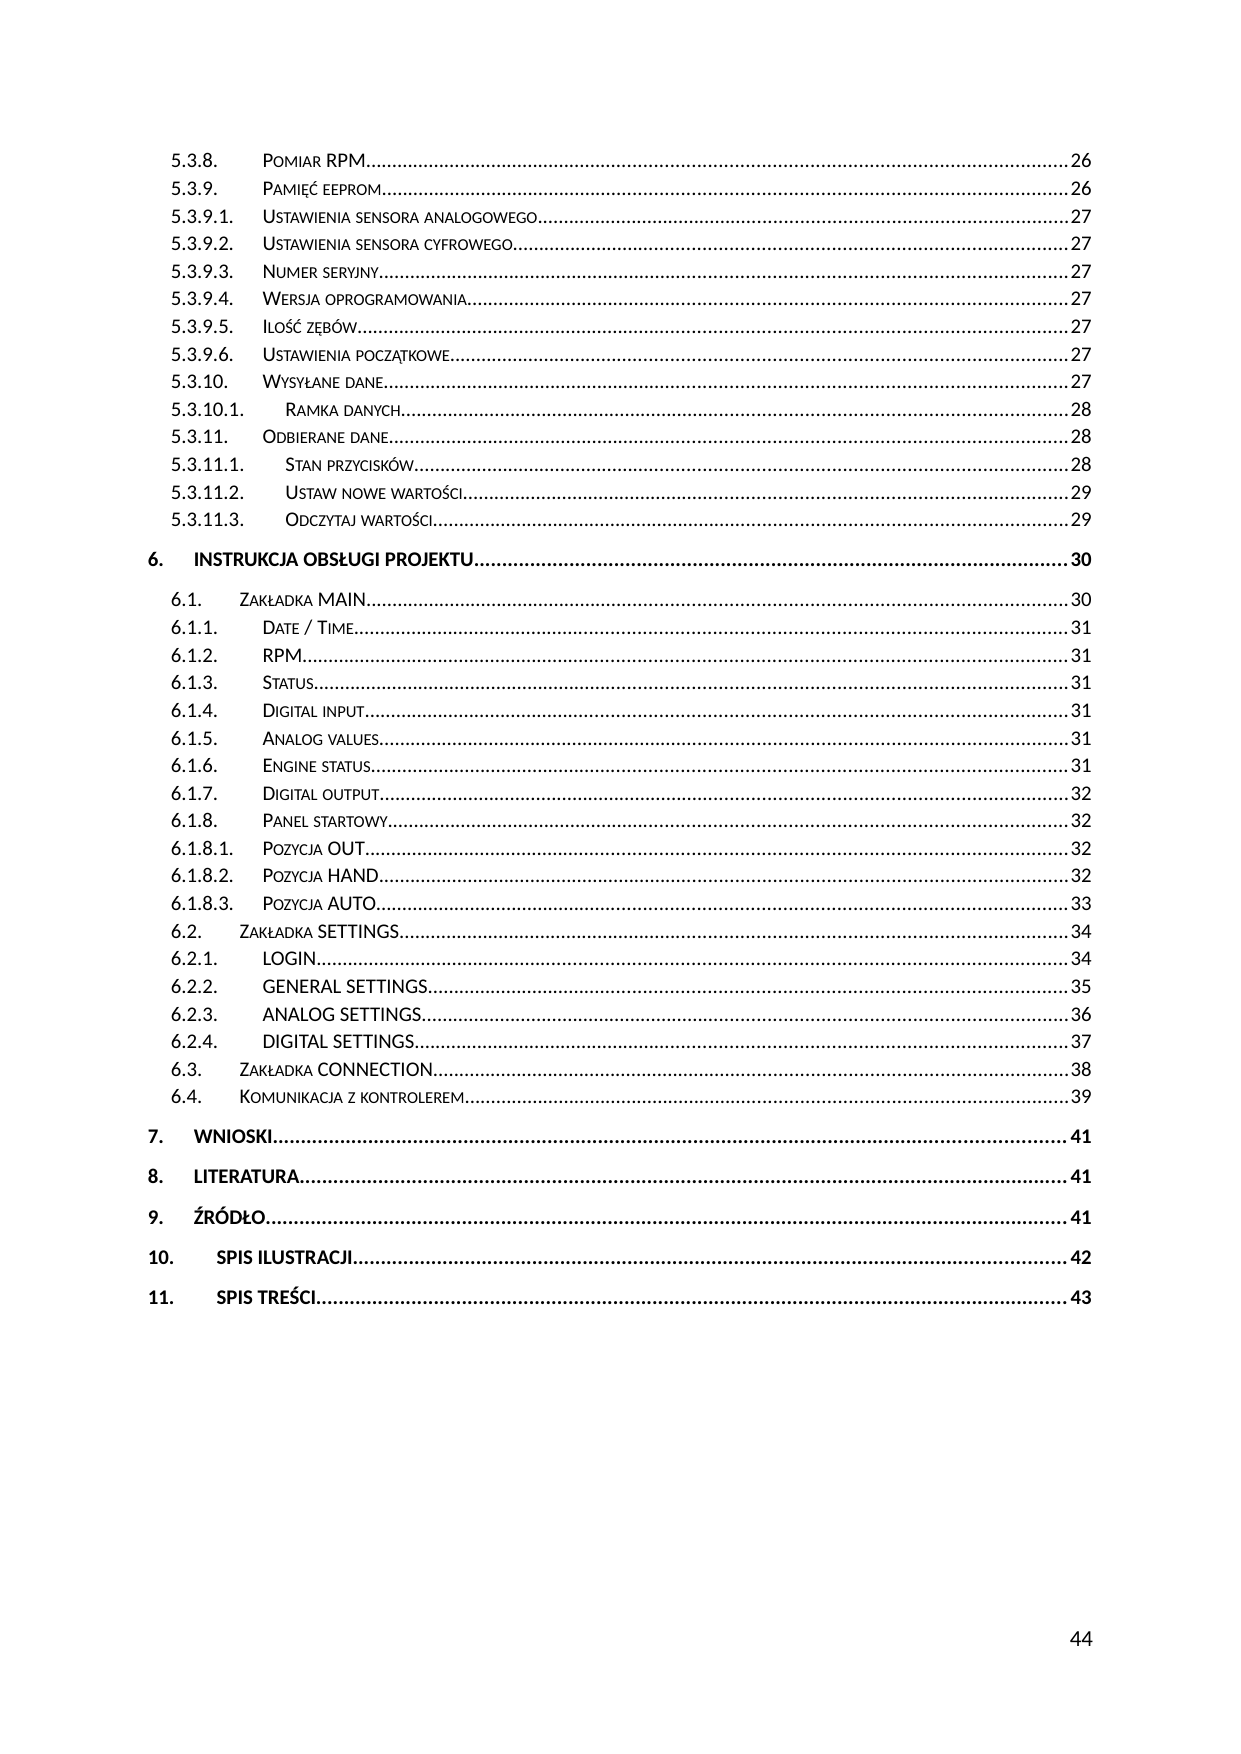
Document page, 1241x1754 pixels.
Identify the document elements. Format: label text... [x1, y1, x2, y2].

text 5.3.9.4. Wersja oprogramowania 27 [171, 286, 1093, 311]
text 6.1.8.1. Pozycja OUT 32 [171, 835, 1093, 861]
text 5.3.9.3. Numer seryjny 27 [171, 258, 1093, 283]
text 5.3.10. Wysyłane dane 27 [171, 368, 1093, 394]
text 6.2.2. GENERAL SETTINGS 35 [171, 973, 1093, 998]
text 10. Spis ilustracji 42 [148, 1244, 1093, 1269]
text 6.1.1. Date / Time 31 [171, 614, 1093, 640]
text 7. Wnioski 41 [148, 1124, 1093, 1149]
text 5.3.9.5. Ilość zębów 27 [171, 313, 1093, 339]
text 5.3.10.1. Ramka danych 28 [171, 396, 1093, 421]
text 6.2.3. ANALOG SETTINGS 36 [171, 1001, 1093, 1026]
text 6.1. Zakładka MAIN 30 [171, 587, 1093, 612]
text 11. Spis treści 43 [148, 1284, 1093, 1309]
text 5.3.8. Pomiar RPM 26 [171, 148, 1093, 173]
text 5.3.11.1. Stan przycisków 28 [171, 451, 1093, 477]
text 6.4. Komunikacja z kontrolerem 39 [171, 1083, 1093, 1109]
text 6. Instrukcja obsługi projektu 30 [148, 547, 1093, 572]
text 5.3.11.3. Odczytaj wartości 29 [171, 506, 1093, 532]
text 6.2.1. LOGIN 34 [171, 946, 1093, 971]
text 5.3.9.1. Ustawienia sensora analogowego 27 [171, 203, 1093, 228]
text 6.1.6. Engine status 31 [171, 752, 1093, 778]
text 6.1.2. RPM 31 [171, 642, 1093, 667]
text 6.1.8. Panel startowy 32 [171, 807, 1093, 833]
text 6.2. Zakładka SETTINGS 34 [171, 918, 1093, 943]
text 6.1.8.3. Pozycja AUTO 33 [171, 890, 1093, 916]
text 6.1.7. Digital output 32 [171, 780, 1093, 805]
text 5.3.9.2. Ustawienia sensora cyfrowego 27 [171, 230, 1093, 256]
text 8. Literatura 41 [148, 1164, 1093, 1189]
text 5.3.11. Odbierane dane 28 [171, 424, 1093, 449]
text 6.1.8.2. Pozycja HAND 32 [171, 863, 1093, 888]
text 6.1.5. Analog values 31 [171, 725, 1093, 750]
text 9. Źródło 41 [148, 1204, 1093, 1229]
text 5.3.9. Pamięć eeprom 26 [171, 175, 1093, 201]
text 6.2.4. DIGITAL SETTINGS 37 [171, 1028, 1093, 1054]
text 5.3.11.2. Ustaw nowe wartości 29 [171, 479, 1093, 504]
text 6.3. Zakładka CONNECTION 38 [171, 1056, 1093, 1081]
text 6.1.4. Digital input 31 [171, 697, 1093, 722]
text 6.1.3. Status 31 [171, 669, 1093, 695]
text 5.3.9.6. Ustawienia początkowe 27 [171, 341, 1093, 366]
